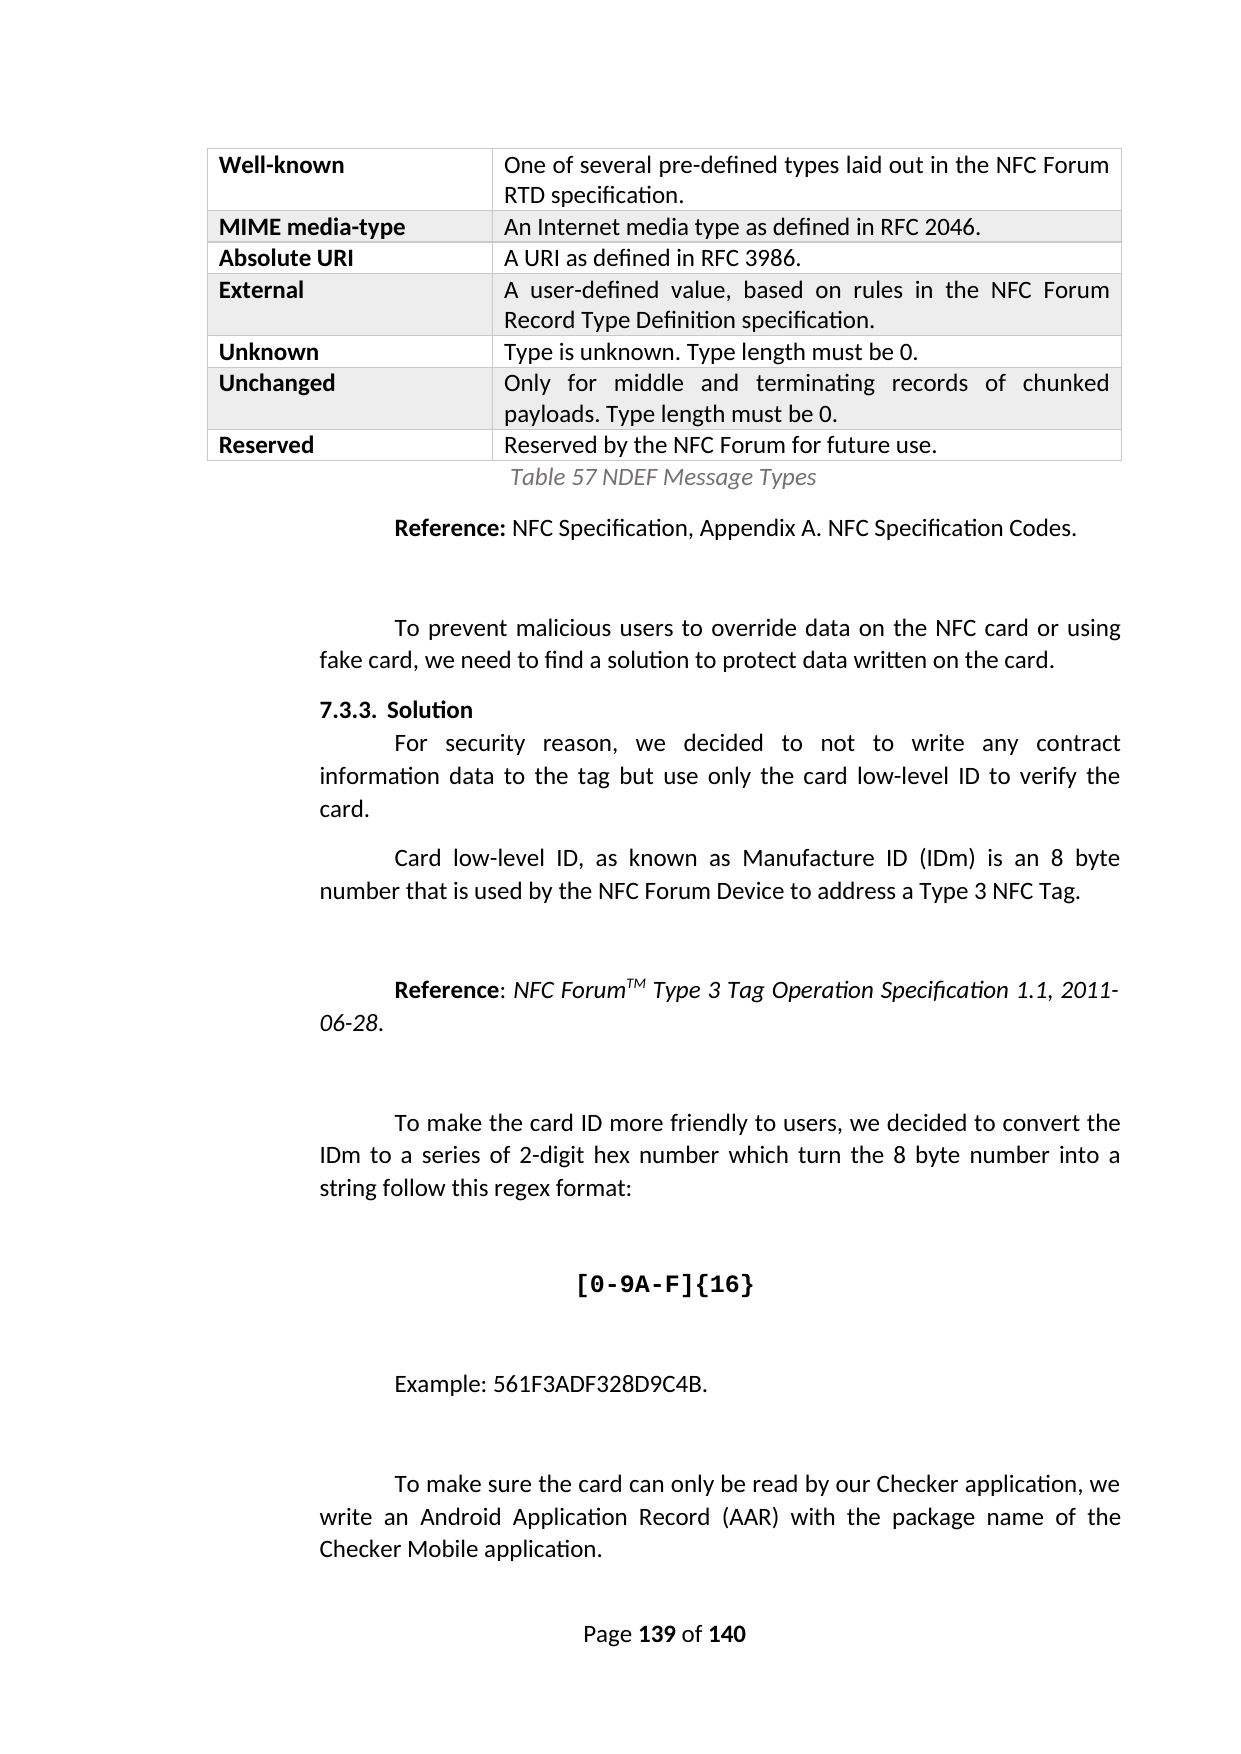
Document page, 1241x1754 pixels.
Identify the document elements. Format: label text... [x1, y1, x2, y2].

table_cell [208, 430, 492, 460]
subtitle Solution [319, 694, 1122, 725]
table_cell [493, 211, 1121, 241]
text Table 57 NDEF Message Types [207, 461, 1122, 492]
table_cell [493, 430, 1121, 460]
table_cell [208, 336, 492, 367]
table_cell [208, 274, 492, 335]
text Card low-level ID, as known as Manufacture ID (IDm) is an 8 byte number that is used by the NFC Forum Device to address a Type 3 NFC Tag. [319, 843, 1122, 906]
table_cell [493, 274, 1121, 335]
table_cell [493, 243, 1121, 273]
text Example: 561F3ADF328D9C4B. [319, 1368, 1122, 1399]
text [0-9A-F]{16} [207, 1272, 1122, 1300]
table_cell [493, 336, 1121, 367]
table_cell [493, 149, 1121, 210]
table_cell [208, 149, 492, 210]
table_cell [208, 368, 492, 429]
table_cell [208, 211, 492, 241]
text Reference: NFC Specification, Appendix A. NFC Specification Codes. [319, 513, 1122, 543]
text To make sure the card can only be read by our Checker application, we write an Android Application Record (AAR) with the package name of the Checker Mobile application. [319, 1468, 1122, 1564]
text Reference: NFC ForumTM Type 3 Tag Operation Specification 1.1, 2011-06-28. [319, 975, 1122, 1038]
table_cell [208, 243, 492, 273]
text For security reason, we decided to not to write any contract information data to the tag but use only the card low-level ID to verify the card. [319, 727, 1122, 823]
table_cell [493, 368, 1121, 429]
text To prevent malicious users to override data on the NFC card or using fake card, we need to find a solution to protect data written on the card. [319, 612, 1122, 675]
text To make the card ID more friendly to users, we decided to convert the IDm to a series of 2-digit hex number which turn the 8 byte number into a string follow this regex format: [319, 1107, 1122, 1203]
